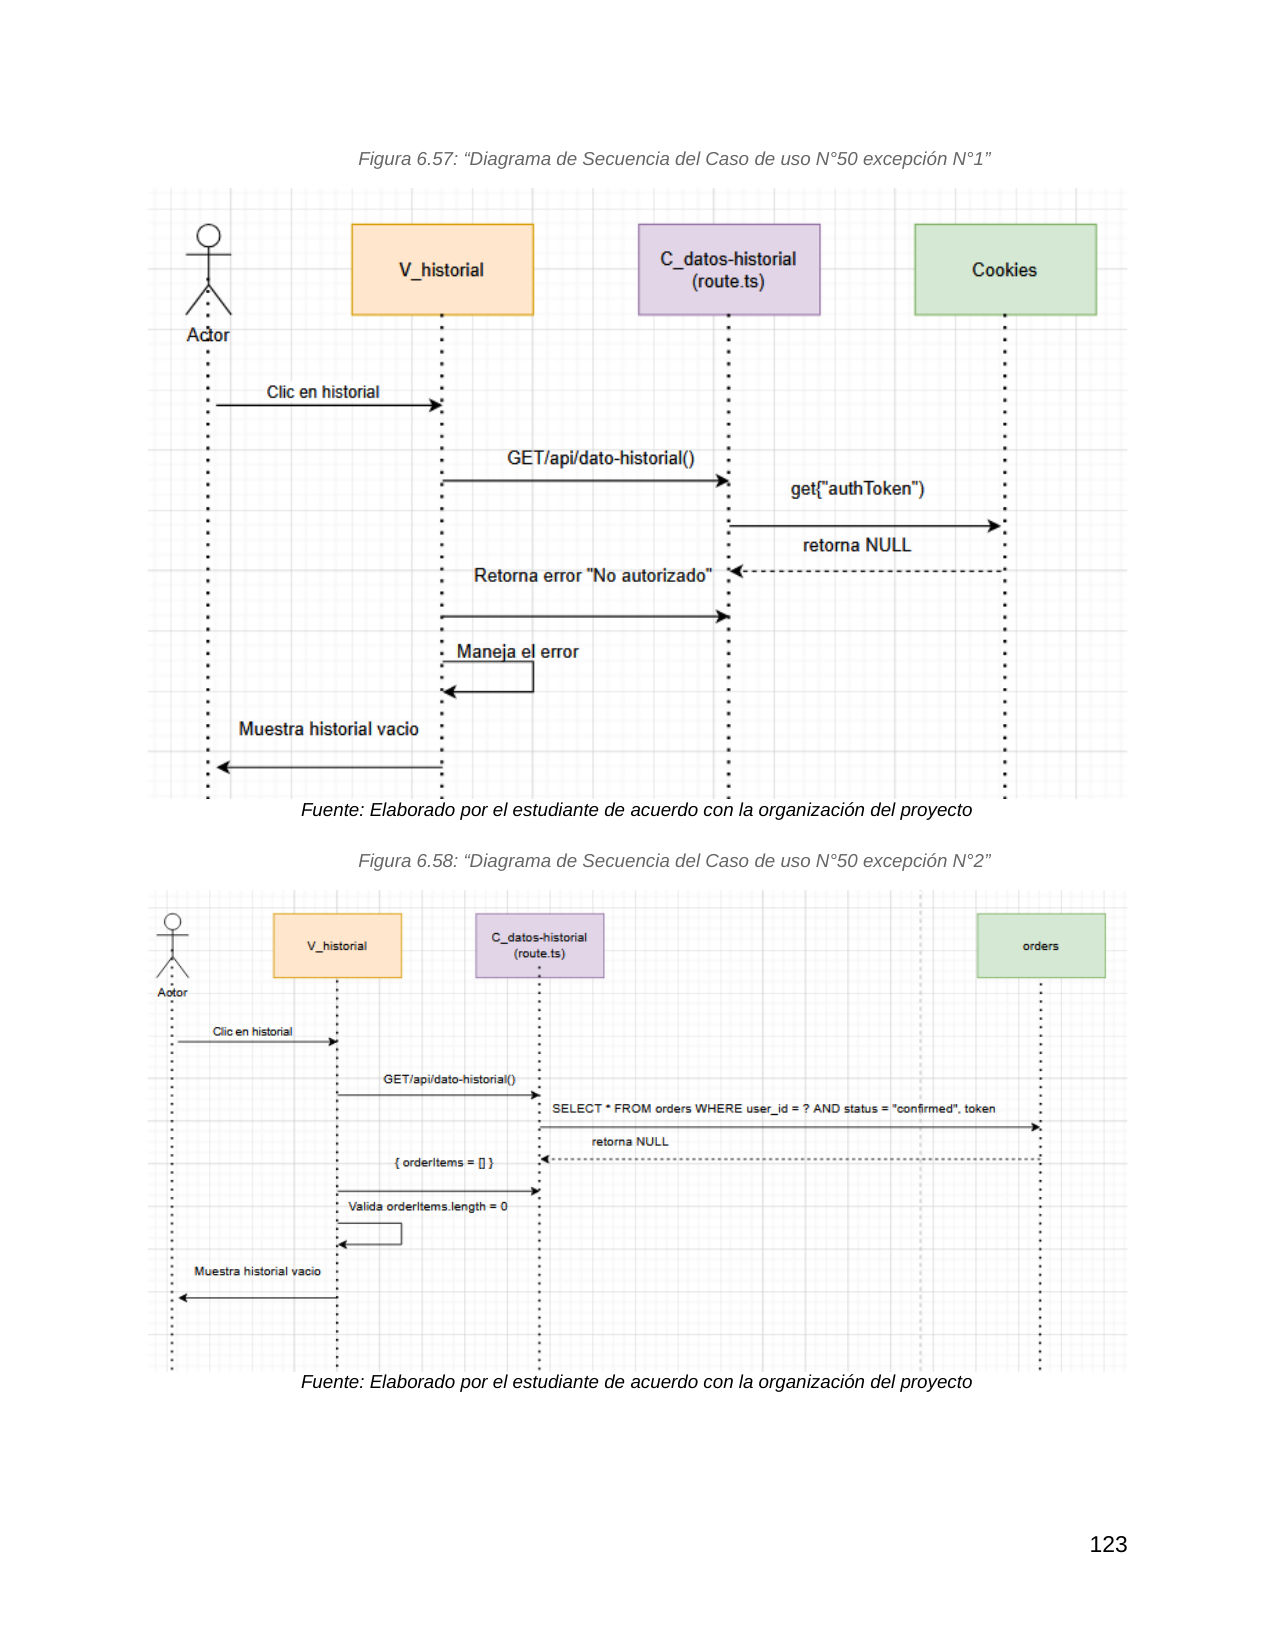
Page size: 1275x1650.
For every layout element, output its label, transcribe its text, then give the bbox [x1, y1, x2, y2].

picture [147, 890, 1128, 1372]
text Fuente: Elaborado por el estudiante de acuerdo con la organización del proyecto [148, 1372, 1127, 1393]
text Fuente: Elaborado por el estudiante de acuerdo con la organización del proyecto [148, 799, 1127, 820]
subtitle Figura 6.57: “Diagrama de Secuencia del Caso de uso N°50 excepción N°1” [223, 148, 1127, 169]
picture [147, 188, 1128, 799]
subtitle Figura 6.58: “Diagrama de Secuencia del Caso de uso N°50 excepción N°2” [223, 849, 1127, 871]
